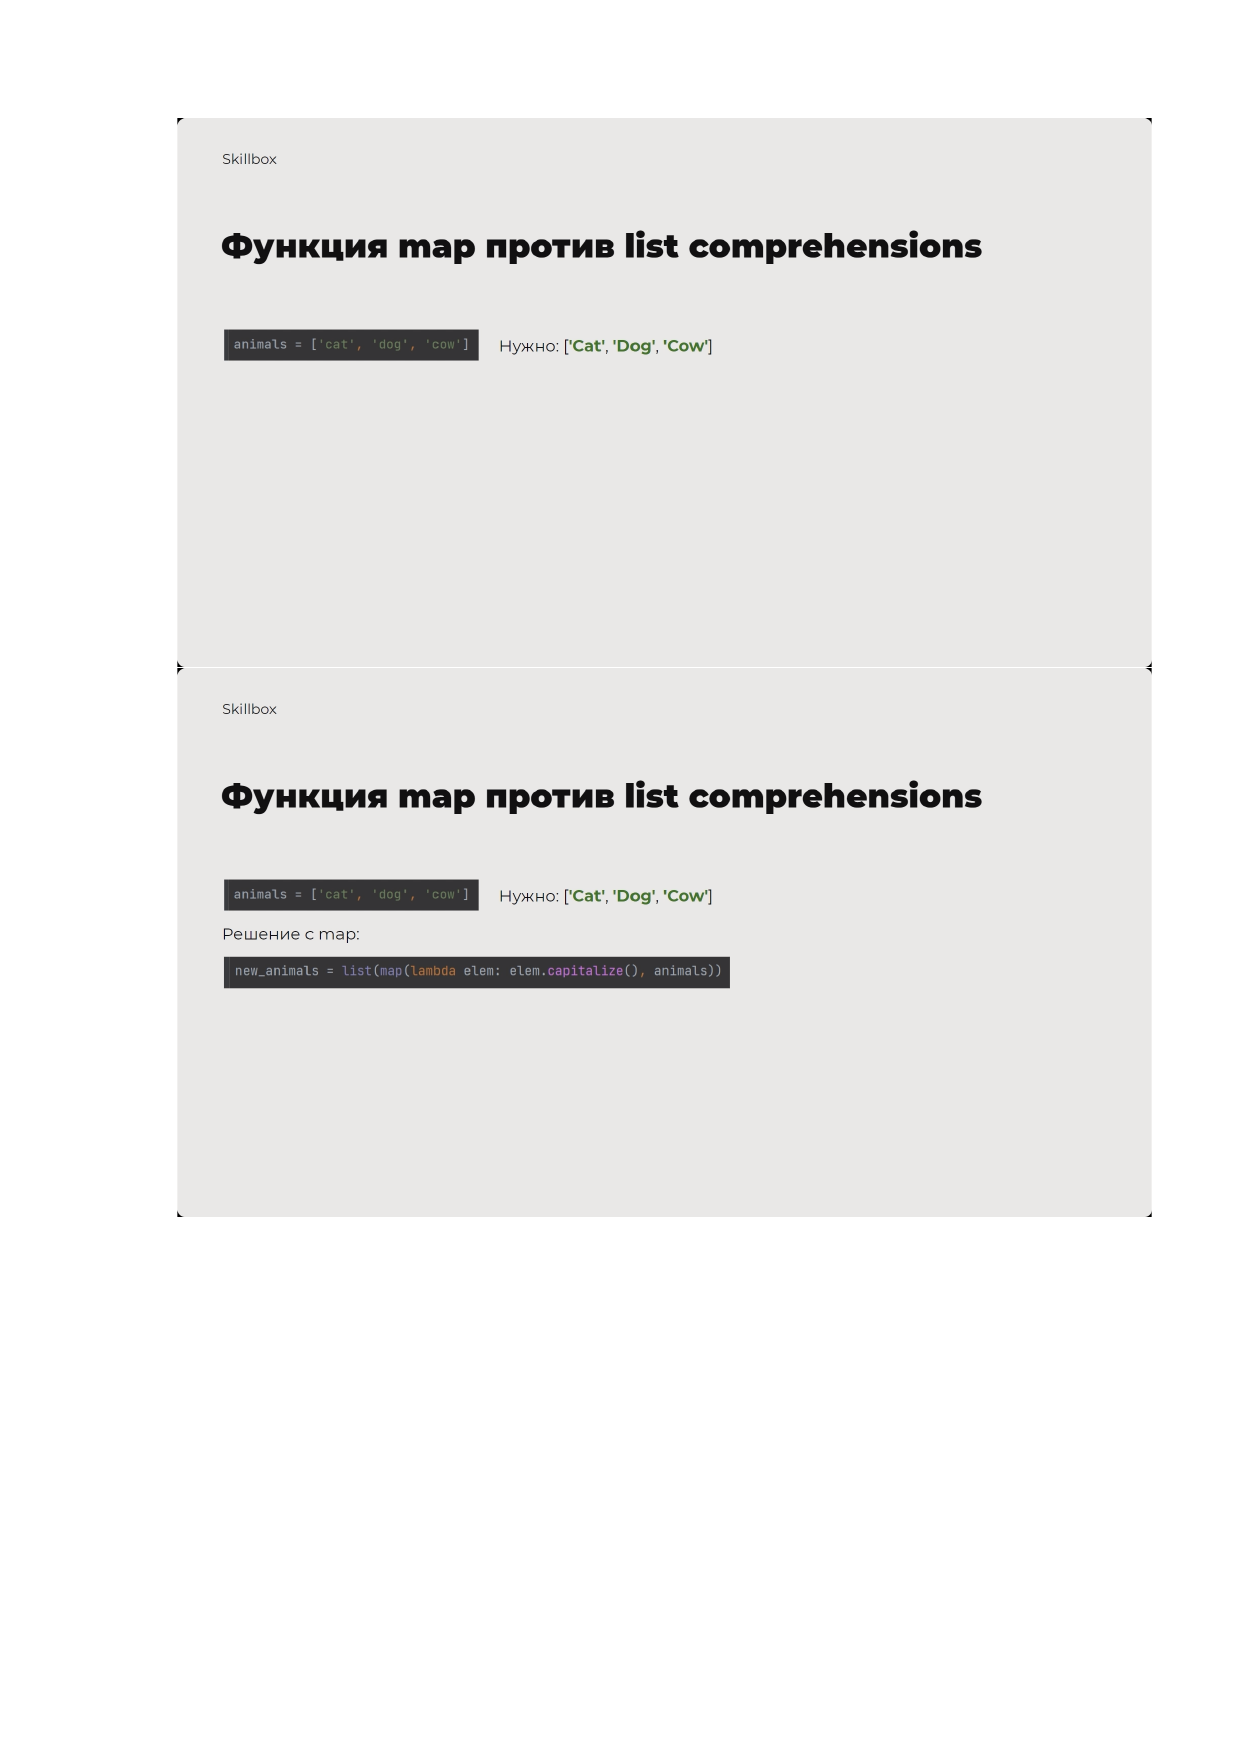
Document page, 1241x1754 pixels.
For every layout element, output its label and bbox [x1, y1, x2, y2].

picture [177, 118, 1152, 667]
picture [177, 668, 1152, 1217]
